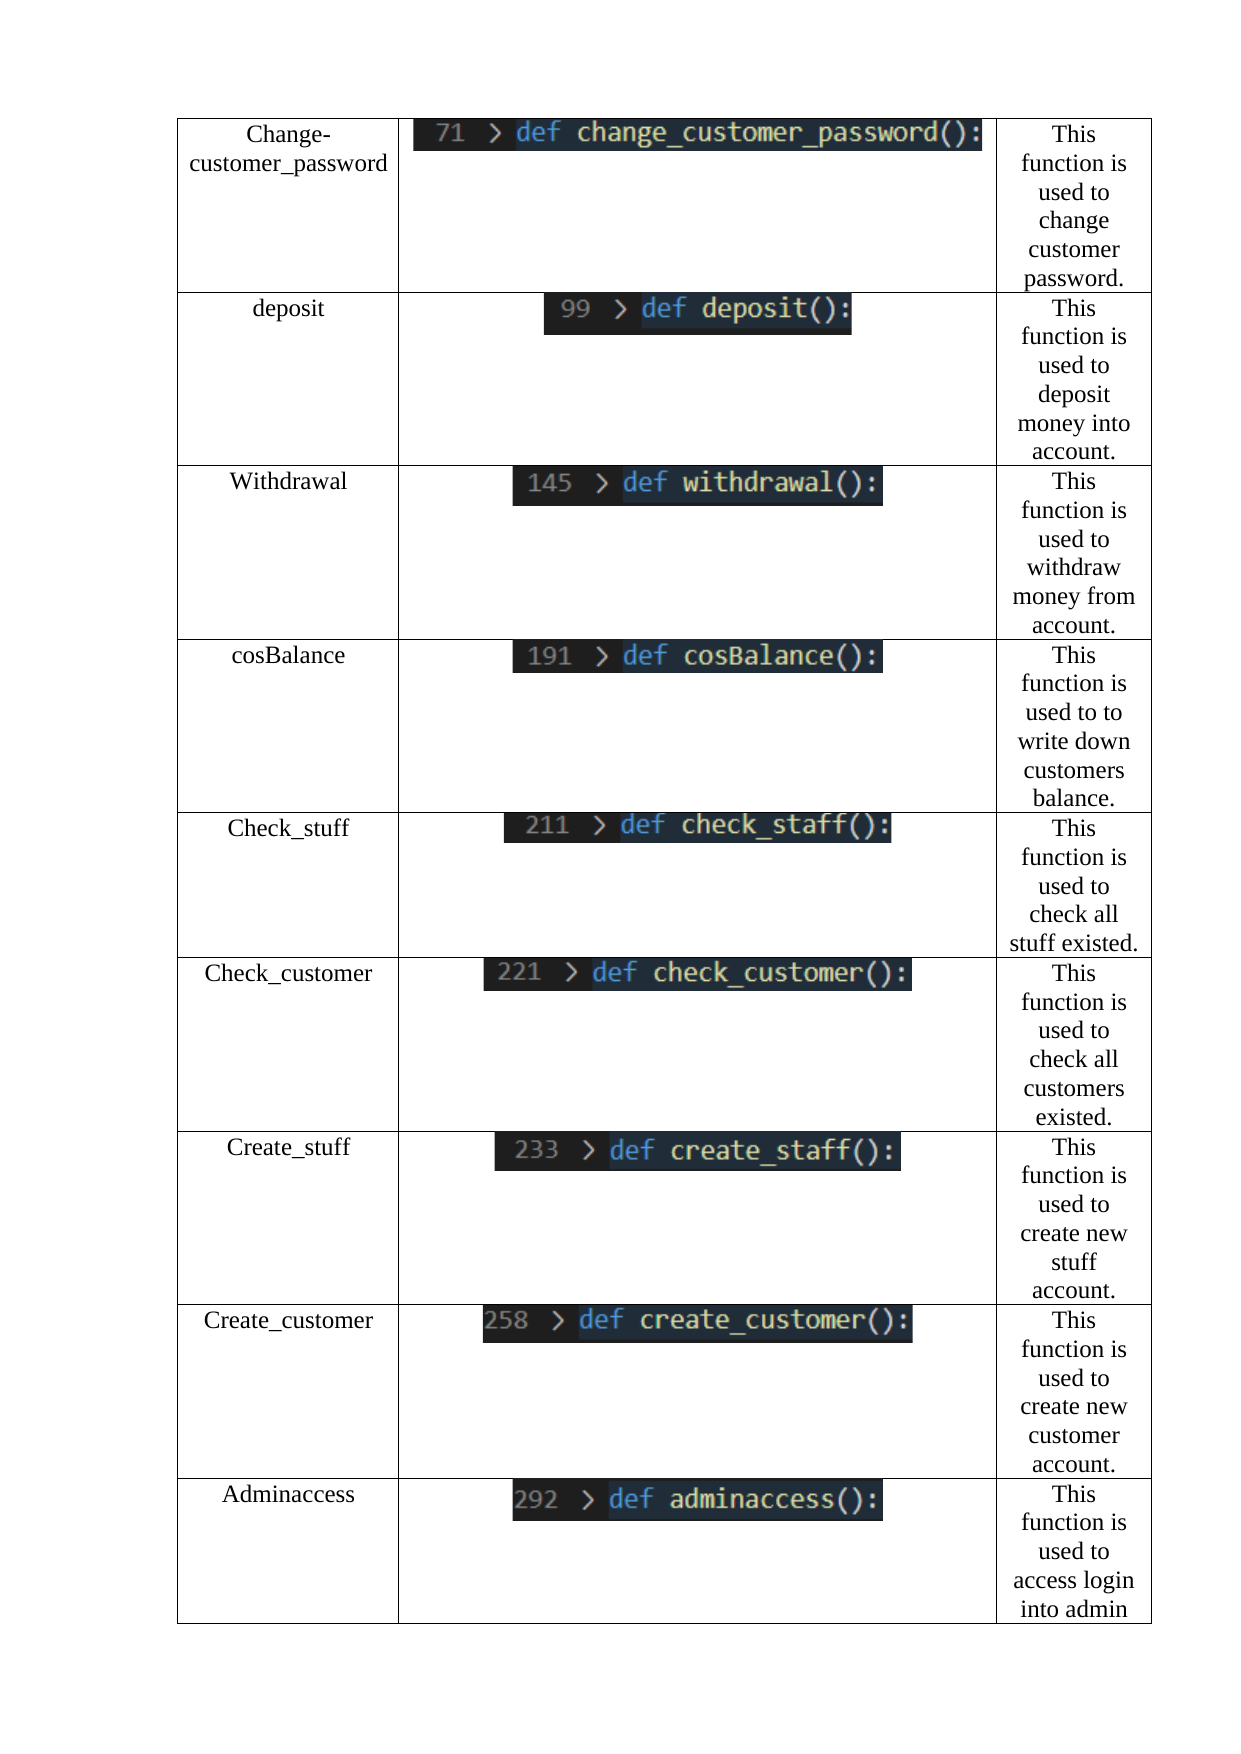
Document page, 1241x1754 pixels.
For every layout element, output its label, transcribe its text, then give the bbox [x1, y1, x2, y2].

table_cell deposit [178, 293, 398, 465]
picture [413, 119, 983, 151]
picture [512, 639, 883, 673]
table_cell cosBalance [178, 640, 398, 812]
table_cell Create_stuff [178, 1132, 398, 1304]
table_cell [399, 958, 996, 1131]
table_cell Create_customer [178, 1305, 398, 1478]
table_cell This function is used to create new stuff account. [997, 1132, 1151, 1304]
table_cell This function is used to create new customer account. [997, 1305, 1151, 1478]
table_cell [399, 293, 996, 465]
picture [503, 813, 892, 843]
table_cell This function is used to deposit money into account. [997, 293, 1151, 465]
table_cell Adminaccess [178, 1479, 398, 1622]
table_cell This function is used to check all stuff existed. [997, 813, 1151, 957]
table_cell [399, 119, 996, 292]
table_cell [399, 813, 996, 957]
picture [482, 1305, 913, 1343]
picture [483, 958, 912, 991]
table_cell Check_customer [178, 958, 398, 1131]
picture [543, 292, 852, 335]
picture [512, 466, 883, 506]
table_cell Change-customer_password [178, 119, 398, 292]
picture [512, 1478, 883, 1521]
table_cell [997, 1479, 1151, 1622]
table_cell [399, 1132, 996, 1304]
table_cell This function is used to withdraw money from account. [997, 466, 1151, 639]
table_cell This function is used to to write down customers balance. [997, 640, 1151, 812]
table_cell Check_stuff [178, 813, 398, 957]
table_cell [399, 640, 996, 812]
table_cell This function is used to check all customers existed. [997, 958, 1151, 1131]
table_cell Withdrawal [178, 466, 398, 639]
table_cell [399, 1305, 996, 1478]
table_cell [399, 1479, 996, 1622]
picture [494, 1131, 901, 1171]
table_cell This function is used to change customer password. [997, 119, 1151, 292]
table_cell [399, 466, 996, 639]
